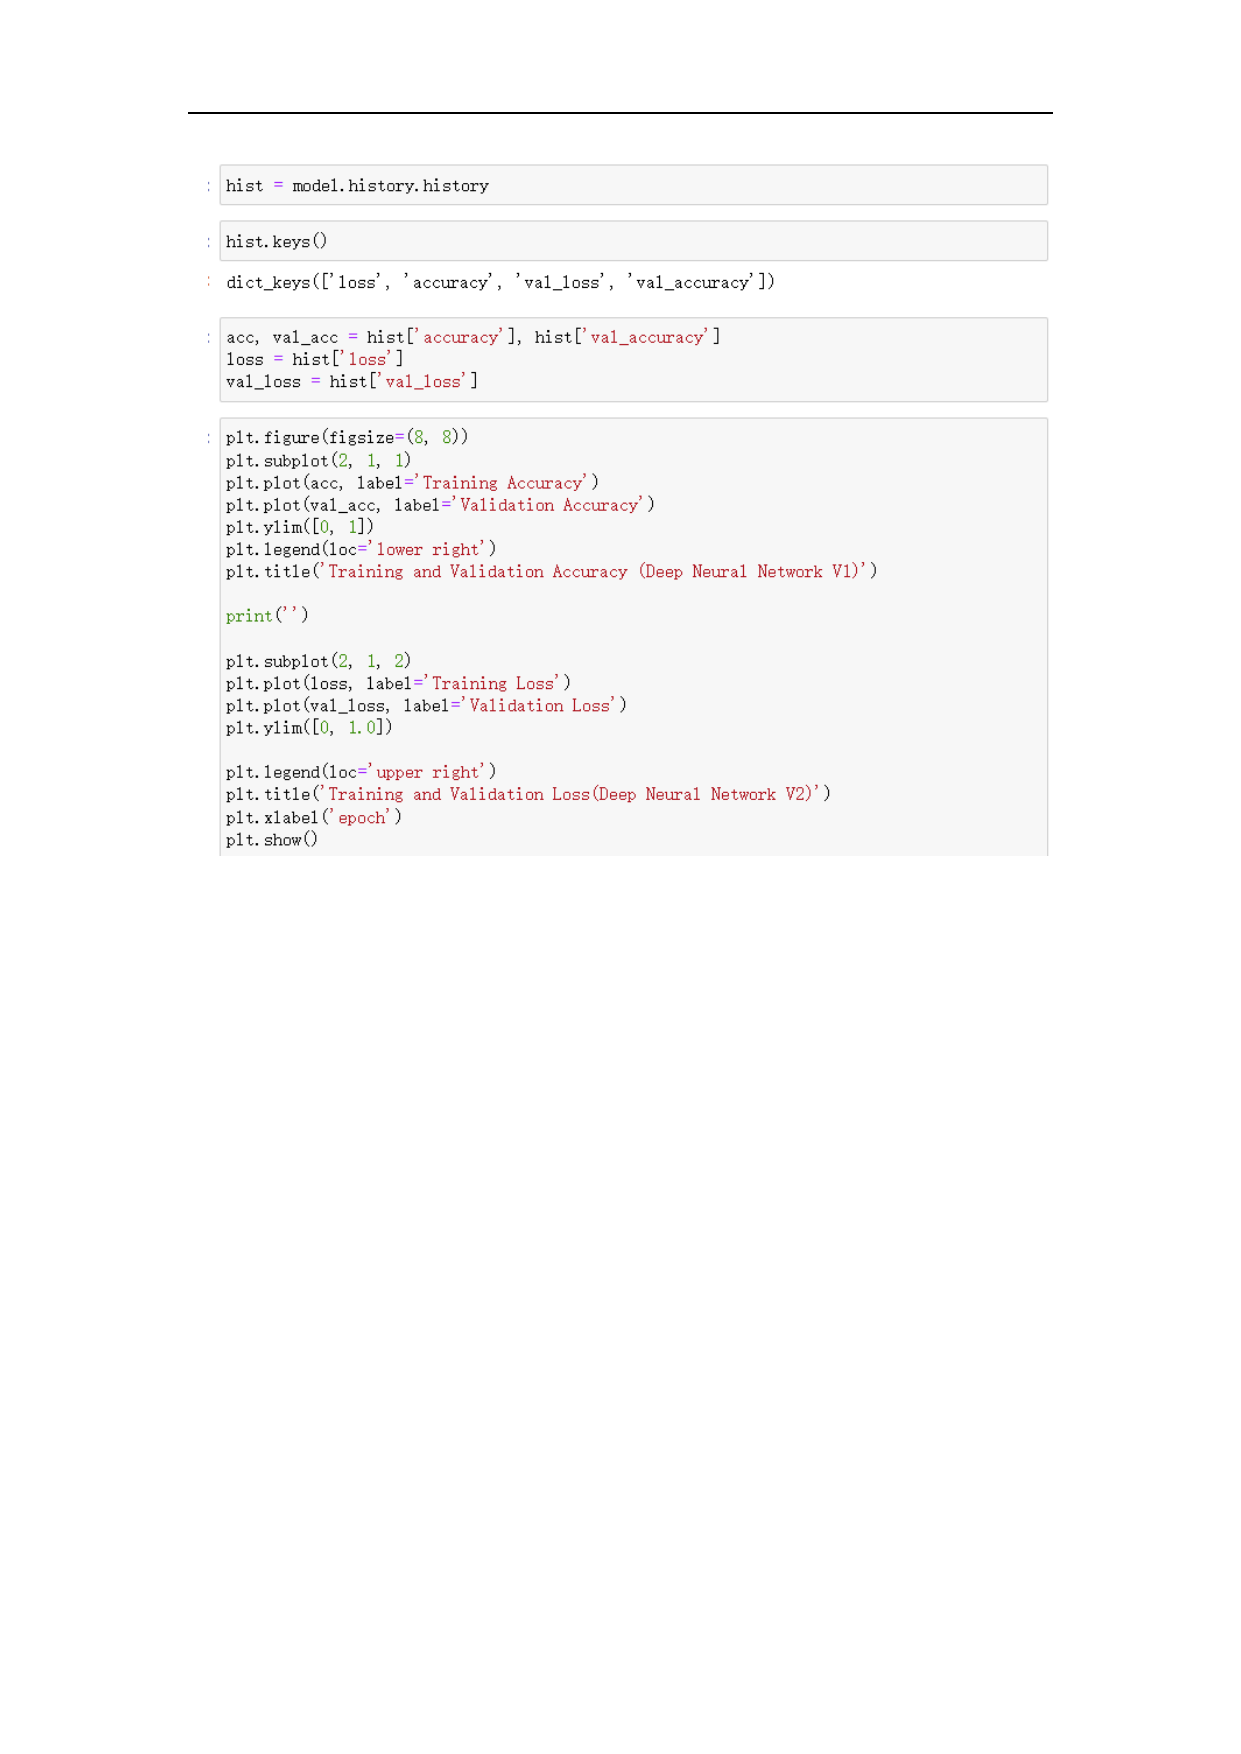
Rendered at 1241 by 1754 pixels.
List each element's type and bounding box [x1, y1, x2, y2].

picture [208, 162, 1074, 856]
